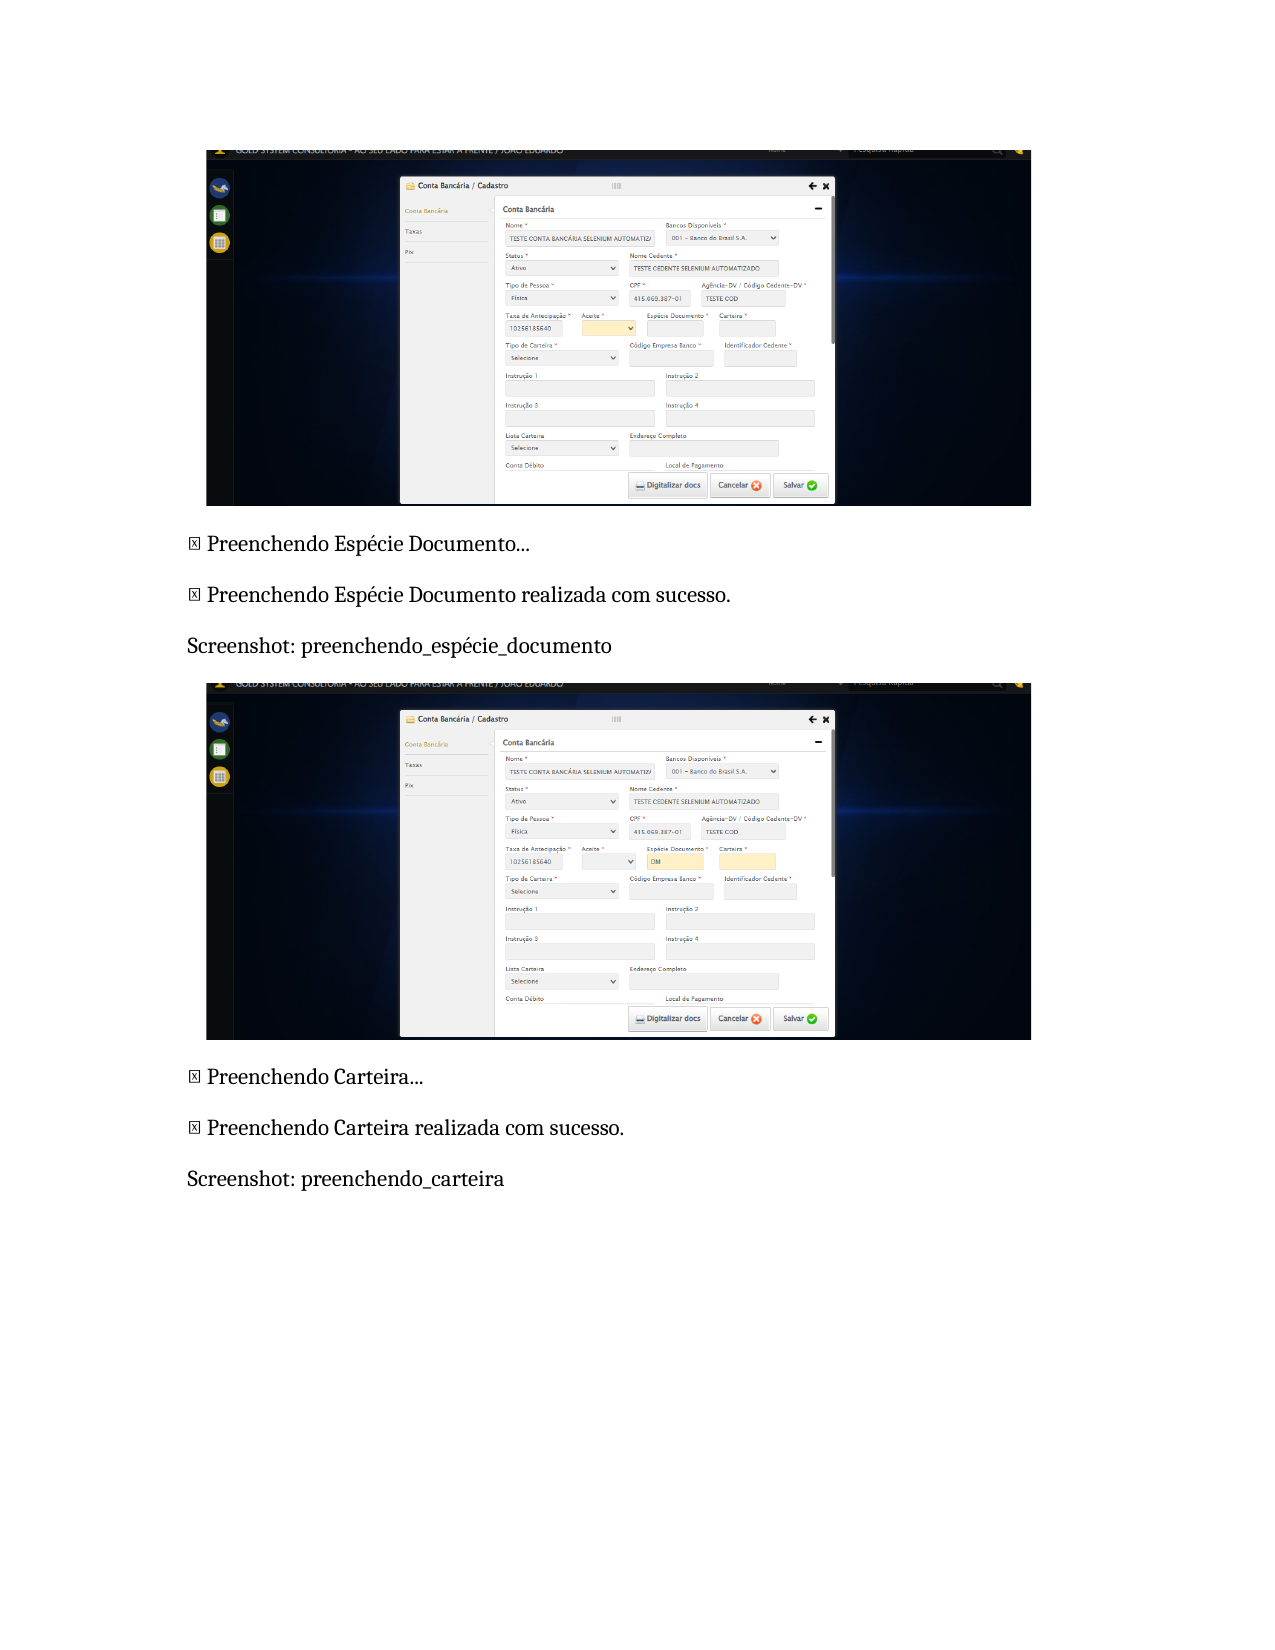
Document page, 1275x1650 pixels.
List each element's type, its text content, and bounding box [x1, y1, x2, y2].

text 🔄 Preenchendo Espécie Documento... [187, 530, 1087, 557]
text Screenshot: preenchendo_carteira [187, 1166, 1087, 1192]
text ✅ Preenchendo Carteira realizada com sucesso. [187, 1115, 1087, 1141]
text Screenshot: preenchendo_espécie_documento [187, 632, 1087, 659]
picture [206, 150, 1032, 506]
picture [206, 683, 1032, 1040]
text 🔄 Preenchendo Carteira... [187, 1064, 1087, 1090]
text ✅ Preenchendo Espécie Documento realizada com sucesso. [187, 581, 1087, 608]
